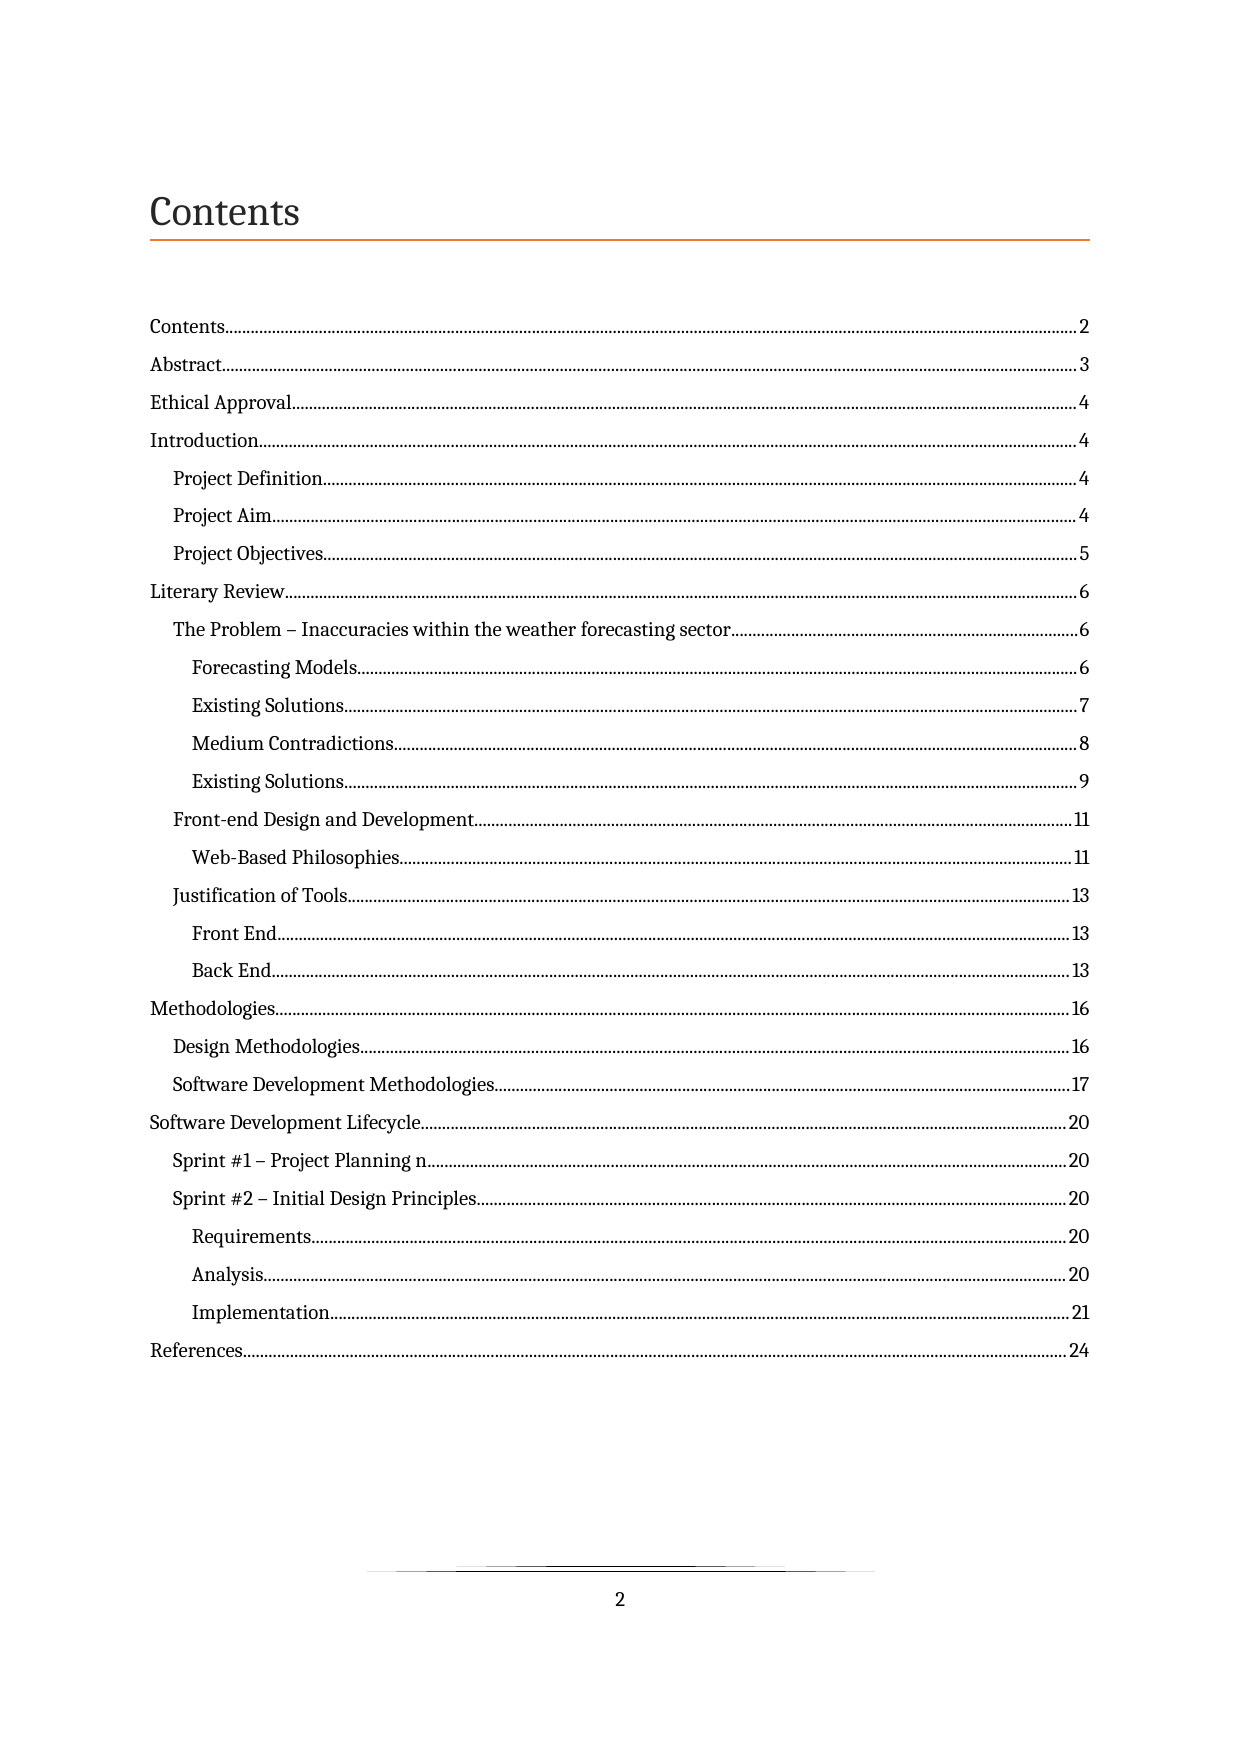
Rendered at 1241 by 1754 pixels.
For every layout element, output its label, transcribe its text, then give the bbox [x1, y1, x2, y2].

subtitle Contents [150, 187, 1090, 239]
